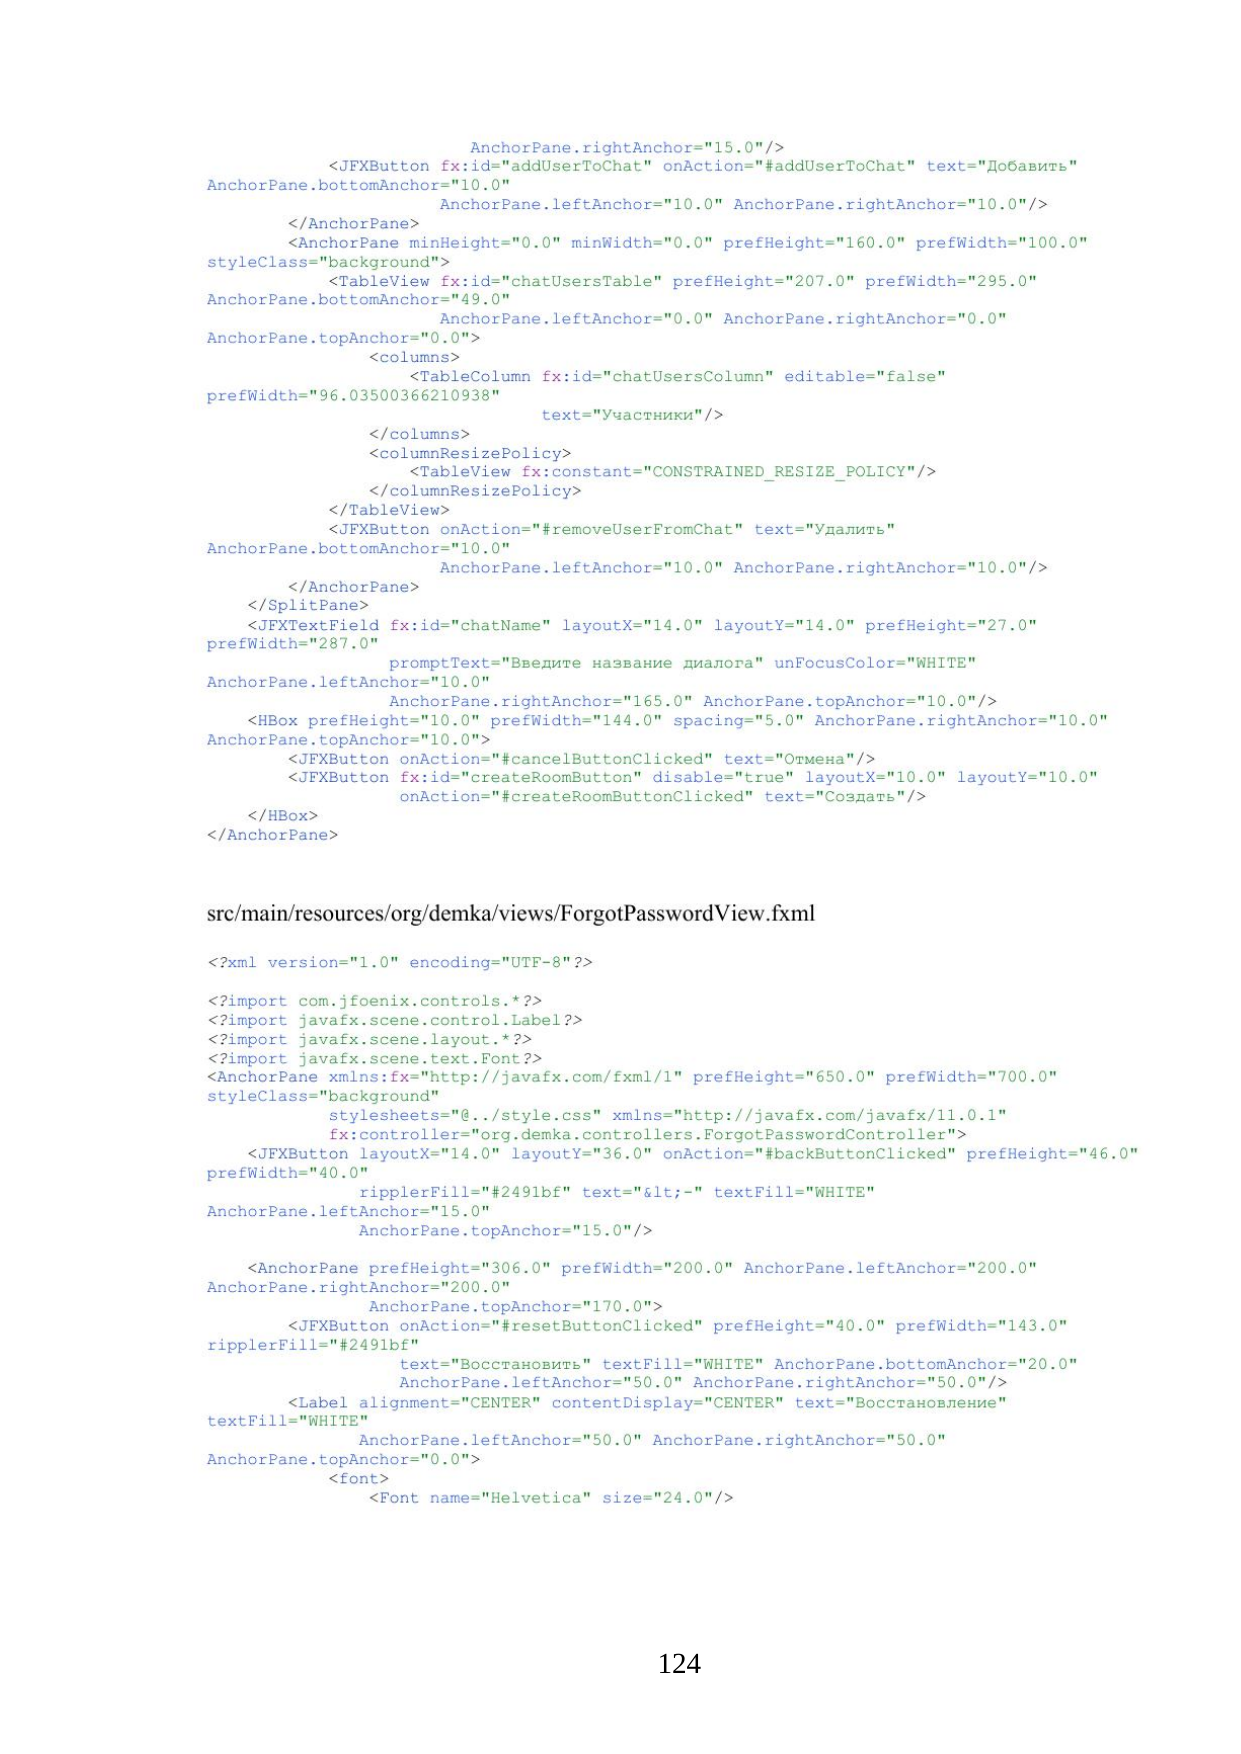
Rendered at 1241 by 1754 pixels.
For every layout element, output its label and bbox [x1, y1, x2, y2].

picture [177, 118, 1182, 1539]
